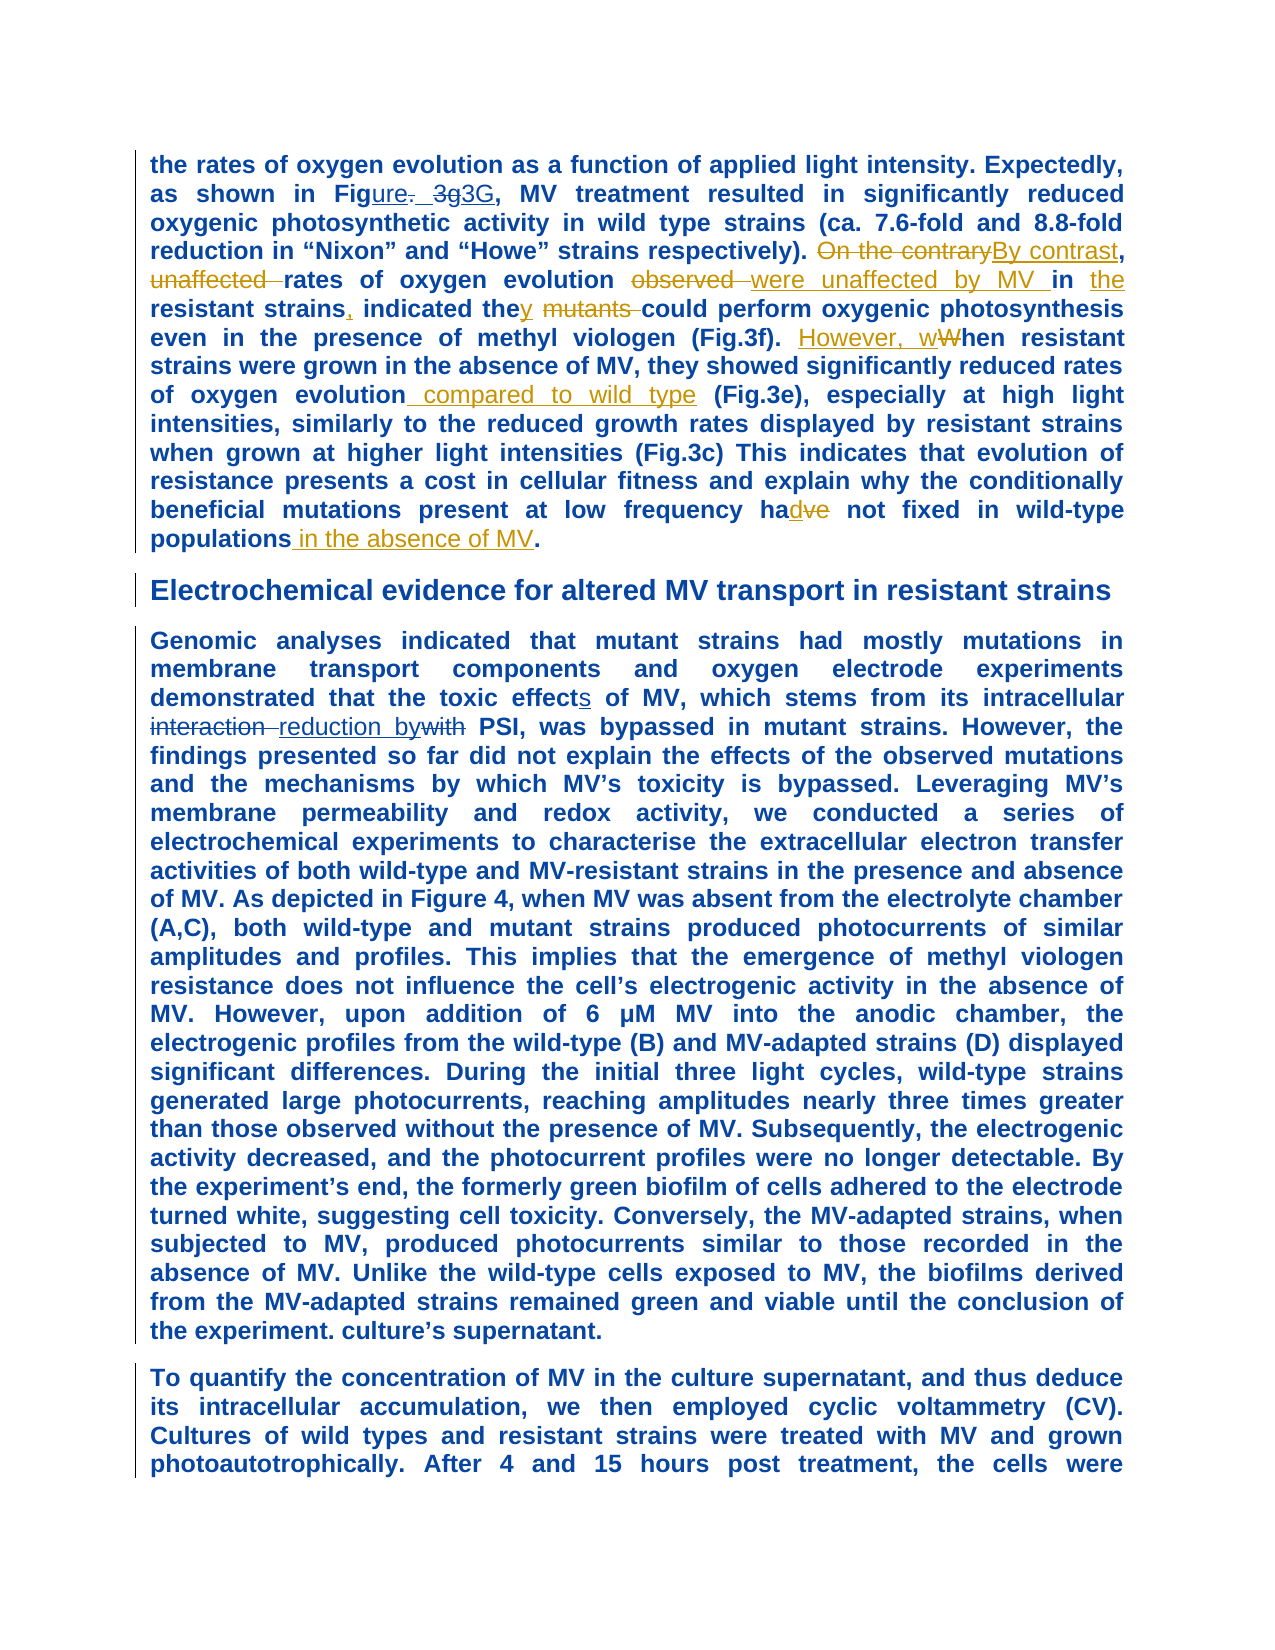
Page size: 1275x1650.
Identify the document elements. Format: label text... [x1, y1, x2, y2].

text Given the central role of oxygenic photosynthesis on cyanobacterial fitness and the role of MV in oxygen scavenging, we performed oxygen electrode measurements on all sequenced wild-type and MV-resistant strains to determine the rates of oxygen evolution as a function of applied light intensity. Expectedly, as shown in Fig, MV treatment resulted in significantly reduced oxygenic photosynthetic activity in wild type strains (ca. 7.6-fold and 8.8-fold reduction in “Nixon” and “Howe” strains respectively). , rates of oxygen evolution in resistant strains indicated the could perform oxygenic photosynthesis even in the presence of methyl viologen (Fig.3f). hen resistant strains were grown in the absence of MV, they showed significantly reduced rates of oxygen evolution (Fig.3e), especially at high light intensities, similarly to the reduced growth rates displayed by resistant strains when grown at higher light intensities (Fig.3c) This indicates that evolution of resistance presents a cost in cellular fitness and explain why the conditionally beneficial mutations present at low frequency ha not fixed in wild-type populations. [150, 150, 1125, 552]
text Genomic analyses indicated that mutant strains had mostly mutations in membrane transport components and oxygen electrode experiments demonstrated that the toxic effect of MV, which stems from its intracellular PSI, was bypassed in mutant strains. However, the findings presented so far did not explain the effects of the observed mutations and the mechanisms by which MV’s toxicity is bypassed. Leveraging MV’s membrane permeability and redox activity, we conducted a series of electrochemical experiments to characterise the extracellular electron transfer activities of both wild-type and MV-resistant strains in the presence and absence of MV. As depicted in Figure 4, when MV was absent from the electrolyte chamber (A,C), both wild-type and mutant strains produced photocurrents of similar amplitudes and profiles. This implies that the emergence of methyl viologen resistance does not influence the cell’s electrogenic activity in the absence of MV. However, upon addition of 6 μM MV into the anodic chamber, the electrogenic profiles from the wild-type (B) and MV-adapted strains (D) displayed significant differences. During the initial three light cycles, wild-type strains generated large photocurrents, reaching amplitudes nearly three times greater than those observed without the presence of MV. Subsequently, the electrogenic activity decreased, and the photocurrent profiles were no longer detectable. By the experiment’s end, the formerly green biofilm of cells adhered to the electrode turned white, suggesting cell toxicity. Conversely, the MV-adapted strains, when subjected to MV, produced photocurrents similar to those recorded in the absence of MV. Unlike the wild-type cells exposed to MV, the biofilms derived from the MV-adapted strains remained green and viable until the conclusion of the experiment. culture’s supernatant. [150, 626, 1125, 1344]
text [150, 1363, 1125, 1478]
subtitle Electrochemical evidence for altered MV transport in resistant strains [150, 573, 1125, 607]
